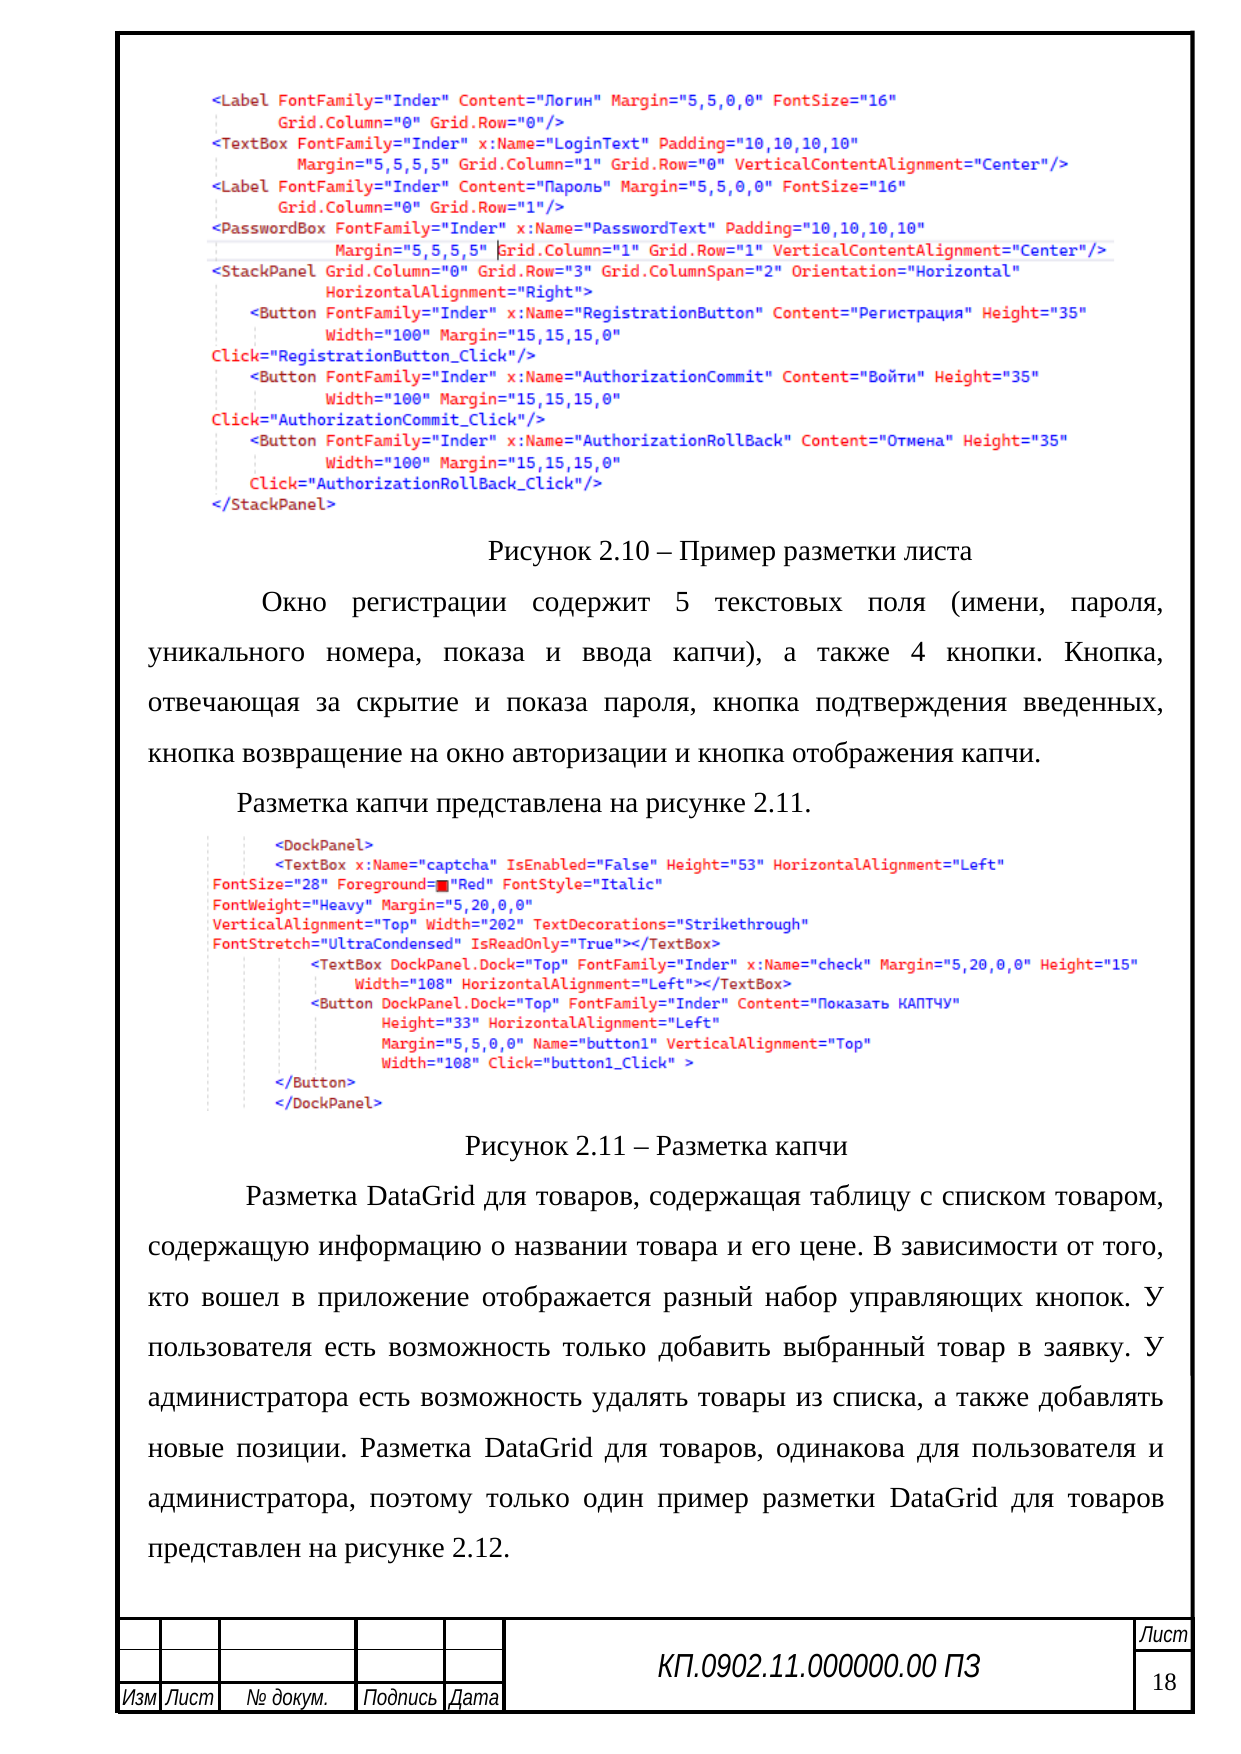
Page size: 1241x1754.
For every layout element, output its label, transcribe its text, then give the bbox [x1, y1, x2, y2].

text Окно регистрации содержит 5 текстовых поля (имени, пароля, уникального номера, показа и ввода капчи), а также 4 кнопки. Кнопка, отвечающая за скрытие и показа пароля, кнопка подтверждения введенных, кнопка возвращение на окно авторизации и кнопка отображения капчи. [148, 584, 1164, 768]
text Разметка капчи представлена на рисунке 2.11. [148, 785, 1164, 819]
picture [206, 88, 1115, 517]
text Рисунок 2.11 – Разметка капчи [118, 1128, 1194, 1161]
text Разметка DataGrid для товаров, содержащая таблицу с списком товаром, содержащую информацию о названии товара и его цене. В зависимости от того, кто вошел в приложение отображается разный набор управляющих кнопок. У пользователя есть возможность только добавить выбранный товар в заявку. У администратора есть возможность удалять товары из списка, а также добавлять новые позиции. Разметка DataGrid для товаров, одинакова для пользователя и администратора, поэтому только один пример разметки DataGrid для товаров представлен на рисунке 2.12. [148, 1178, 1164, 1564]
text Рисунок 2.10 – Пример разметки листа [118, 533, 1194, 567]
picture [206, 835, 1142, 1111]
